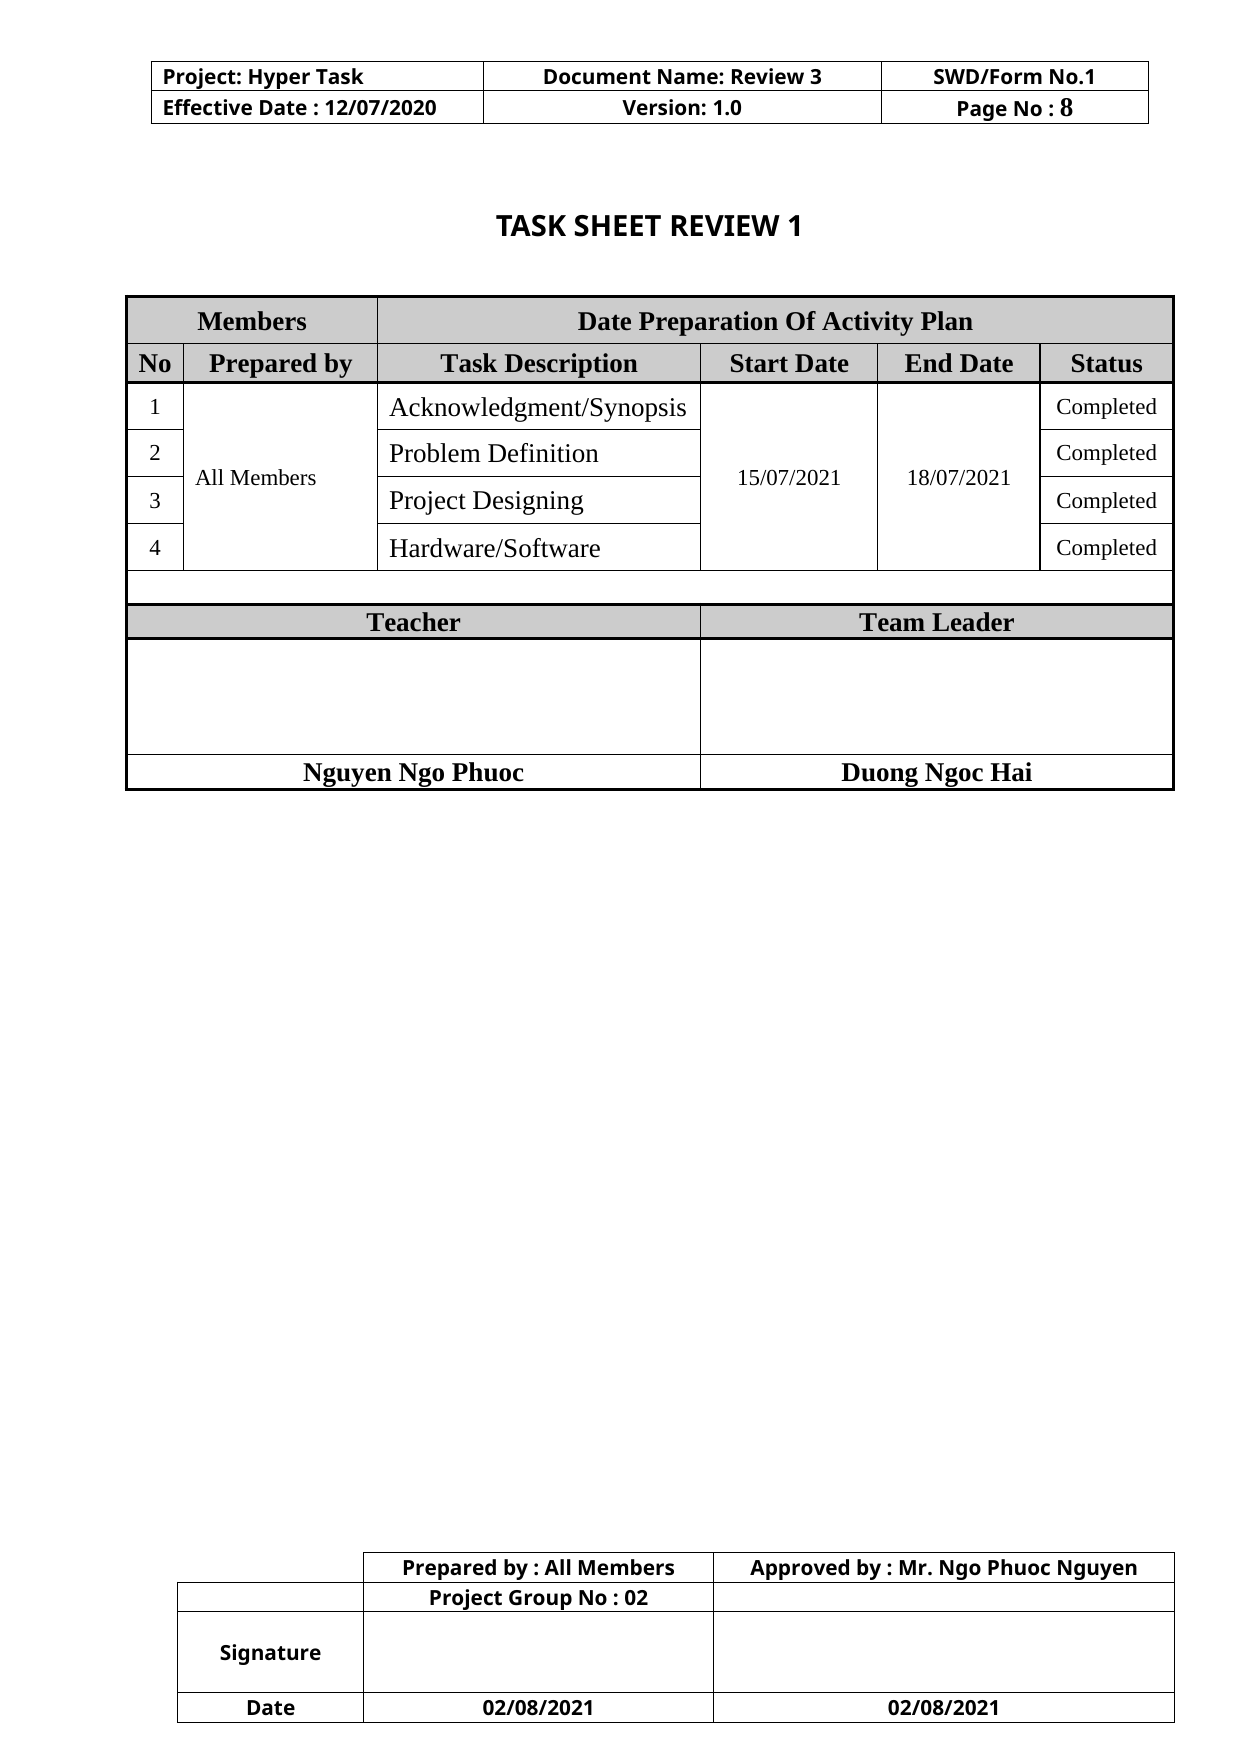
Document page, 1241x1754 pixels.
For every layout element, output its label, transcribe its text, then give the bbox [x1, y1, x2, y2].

table_cell 1 [128, 384, 183, 428]
table_cell All Members [184, 384, 377, 570]
table_cell Duong Ngoc Hai [701, 755, 1172, 788]
table_cell Nguyen Ngo Phuoc [128, 755, 700, 788]
table_cell Project Designing [378, 477, 700, 523]
table_cell Prepared by [184, 344, 377, 381]
table_cell Hardware/Software [378, 524, 700, 570]
table_cell [128, 571, 1172, 603]
table_cell Completed [1041, 477, 1172, 523]
table_cell Task Description [378, 344, 700, 381]
table_cell Start Date [701, 344, 877, 381]
table_cell 4 [128, 524, 183, 570]
table_cell 15/07/2021 [701, 384, 877, 570]
table_cell Completed [1041, 430, 1172, 476]
table_cell Status [1041, 344, 1172, 381]
table_cell 3 [128, 477, 183, 523]
table_header Date Preparation Of Activity Plan [378, 298, 1172, 343]
table_cell Teacher [128, 606, 700, 637]
table_cell Team Leader [701, 606, 1172, 637]
table_cell [701, 640, 1172, 754]
table_cell Problem Definition [378, 430, 700, 476]
table_cell End Date [878, 344, 1039, 381]
text TASK SHEET REVIEW 1 [177, 205, 1122, 244]
table_header Members [128, 298, 377, 343]
table_cell Completed [1041, 384, 1172, 428]
table_cell [128, 640, 700, 754]
table_cell No [128, 344, 183, 381]
table_cell Acknowledgment/Synopsis [378, 384, 700, 428]
table_cell 2 [128, 430, 183, 476]
table_cell 18/07/2021 [878, 384, 1039, 570]
table_cell Completed [1041, 524, 1172, 570]
